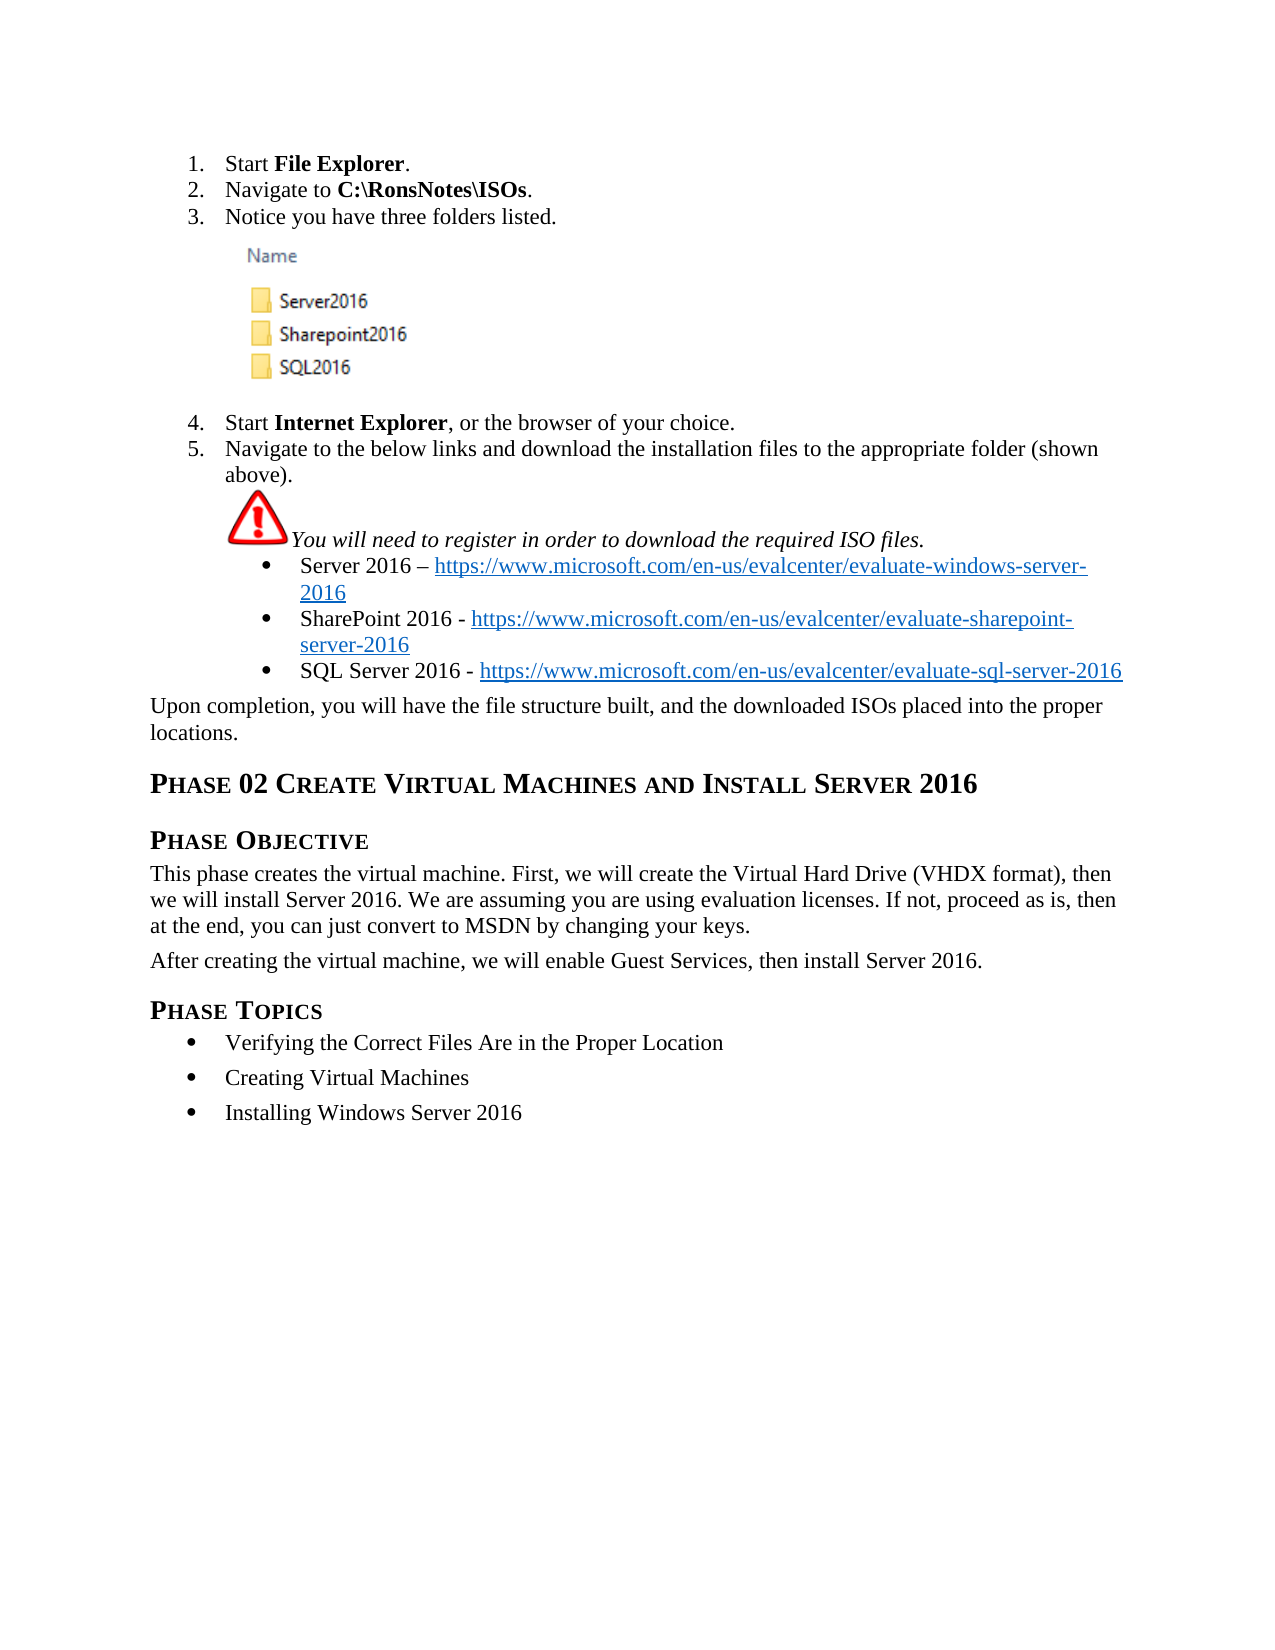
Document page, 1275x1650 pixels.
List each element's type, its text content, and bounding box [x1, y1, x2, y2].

list You will need to register in order to download the required ISO files. [225, 488, 1125, 552]
list Start File Explorer. [187, 150, 1125, 176]
list SQL Server 2016 - https://www.microsoft.com/en-us/evalcenter/evaluate-sql-server-2016 [262, 658, 1125, 684]
subtitle Phase 02 Create Virtual Machines and Install Server 2016 [150, 766, 1125, 799]
subtitle Phase Topics [150, 994, 1125, 1025]
subtitle Phase Objective [150, 824, 1125, 856]
list Creating Virtual Machines [187, 1064, 1125, 1090]
text Upon completion, you will have the file structure built, and the downloaded ISOs placed into the proper locations. [150, 692, 1125, 745]
list Verifying the Correct Files Are in the Proper Location [187, 1029, 1125, 1056]
list Notice you have three folders listed. [187, 203, 1125, 229]
list Installing Windows Server 2016 [187, 1099, 1125, 1125]
list Navigate to C:\RonsNotes\ISOs. [187, 176, 1125, 203]
list Navigate to the below links and download the installation files to the appropriate folder (shown above). [187, 435, 1125, 488]
list Server 2016 – https://www.microsoft.com/en-us/evalcenter/evaluate-windows-server-2016 [262, 552, 1125, 605]
picture [225, 229, 471, 409]
list Start Internet Explorer, or the browser of your choice. [187, 409, 1125, 435]
list SharePoint 2016 - https://www.microsoft.com/en-us/evalcenter/evaluate-sharepoint-server-2016 [262, 605, 1125, 658]
text This phase creates the virtual machine. First, we will create the Virtual Hard Drive (VHDX format), then we will install Server 2016. We are assuming you are using evaluation licenses. If not, proceed as is, then at the end, you can just convert to MSDN by changing your keys. [150, 859, 1125, 939]
text After creating the virtual machine, we will enable Guest Services, then install Server 2016. [150, 947, 1125, 973]
